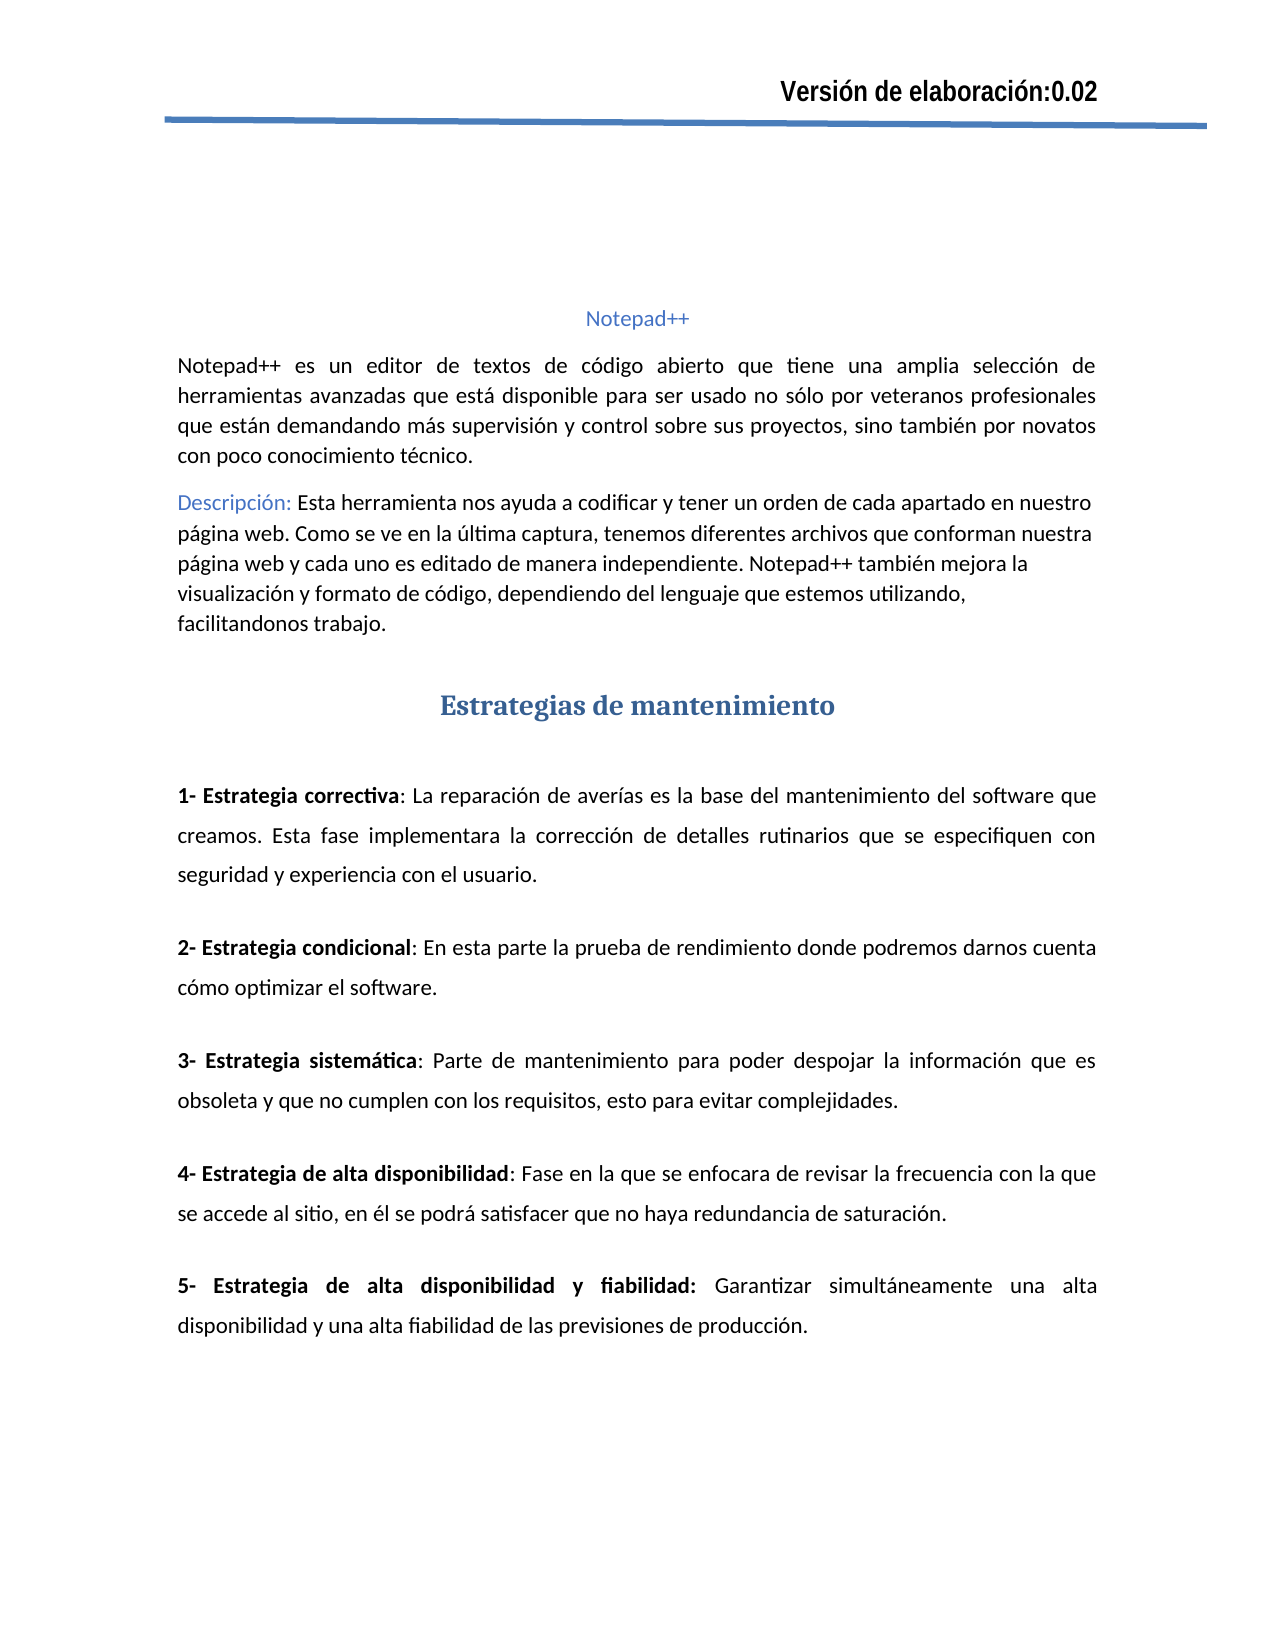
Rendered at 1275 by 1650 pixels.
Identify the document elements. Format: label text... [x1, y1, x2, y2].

text 3- Estrategia sistemática: Parte de mantenimiento para poder despojar la información que es obsoleta y que no cumplen con los requisitos, esto para evitar complejidades. [177, 1046, 1098, 1114]
text 4- Estrategia de alta disponibilidad: Fase en la que se enfocara de revisar la frecuencia con la que se accede al sitio, en él se podrá satisfacer que no haya redundancia de saturación. [177, 1159, 1098, 1227]
text Notepad++ es un editor de textos de código abierto que tiene una amplia selección de herramientas avanzadas que está disponible para ser usado no sólo por veteranos profesionales que están demandando más supervisión y control sobre sus proyectos, sino también por novatos con poco conocimiento técnico. [177, 351, 1098, 470]
text Descripción: Esta herramienta nos ayuda a codificar y tener un orden de cada apartado en nuestro página web. Como se ve en la última captura, tenemos diferentes archivos que conforman nuestra página web y cada uno es editado de manera independiente. Notepad++ también mejora la visualización y formato de código, dependiendo del lenguaje que estemos utilizando, facilitandonos trabajo. [177, 488, 1098, 637]
text 2- Estrategia condicional: En esta parte la prueba de rendimiento donde podremos darnos cuenta cómo optimizar el software. [177, 933, 1098, 1001]
text Notepad++ [177, 304, 1098, 332]
text 5- Estrategia de alta disponibilidad y fiabilidad: Garantizar simultáneamente una alta disponibilidad y una alta fiabilidad de las previsiones de producción. [177, 1272, 1098, 1339]
text 1- Estrategia correctiva: La reparación de averías es la base del mantenimiento del software que creamos. Esta fase implementara la corrección de detalles rutinarios que se especifiquen con seguridad y experiencia con el usuario. [177, 781, 1098, 888]
subtitle Estrategias de mantenimiento [177, 689, 1098, 723]
